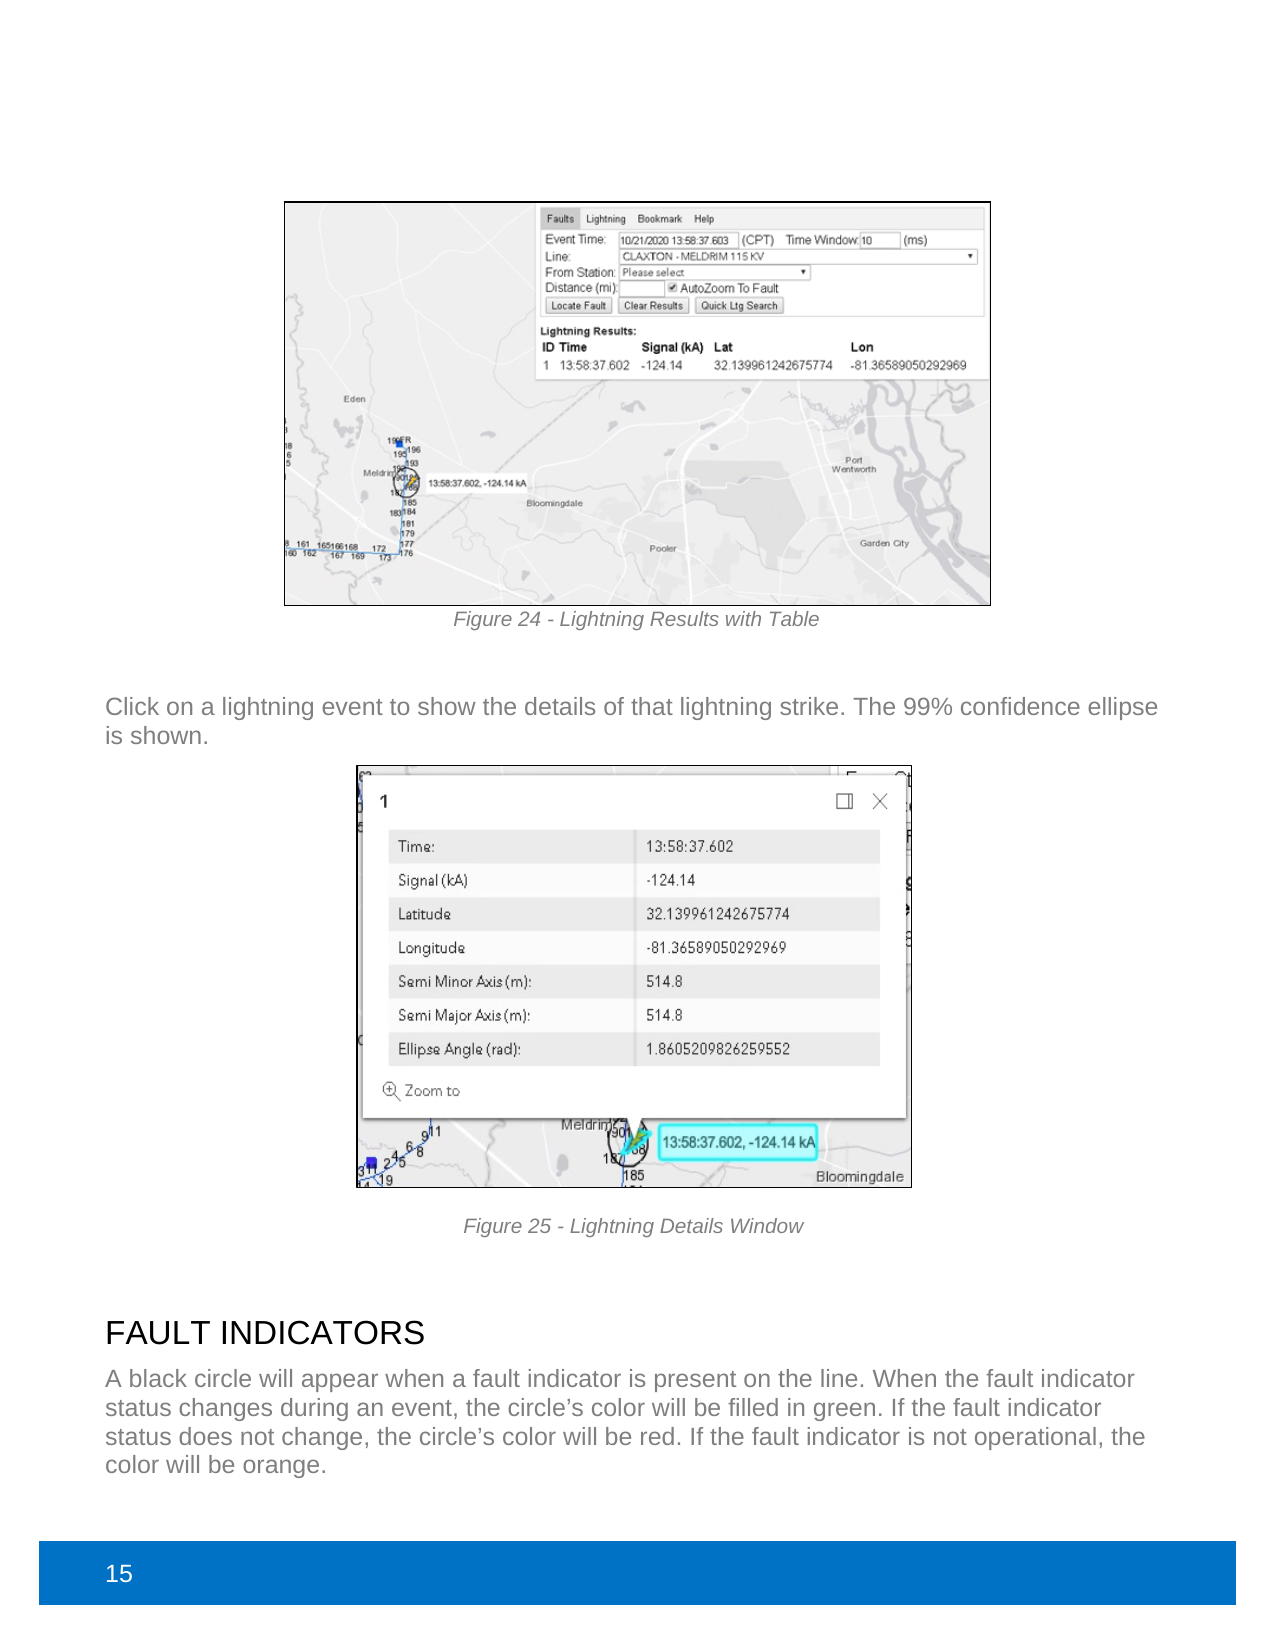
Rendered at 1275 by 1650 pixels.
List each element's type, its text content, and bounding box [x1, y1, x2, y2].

text Fault Indicators [105, 1313, 1170, 1352]
text A black circle will appear when a fault indicator is present on the line. When the fault indicator status changes during an event, the circle’s color will be filled in green. If the fault indicator status does not change, the circle’s color will be red. If the fault indicator is not operational, the color will be orange. [105, 1364, 1170, 1479]
picture [358, 766, 911, 1187]
text Click on a lightning event to show the details of that lightning strike. The 99% confidence ellipse is shown. [105, 692, 1170, 750]
picture [285, 203, 990, 605]
